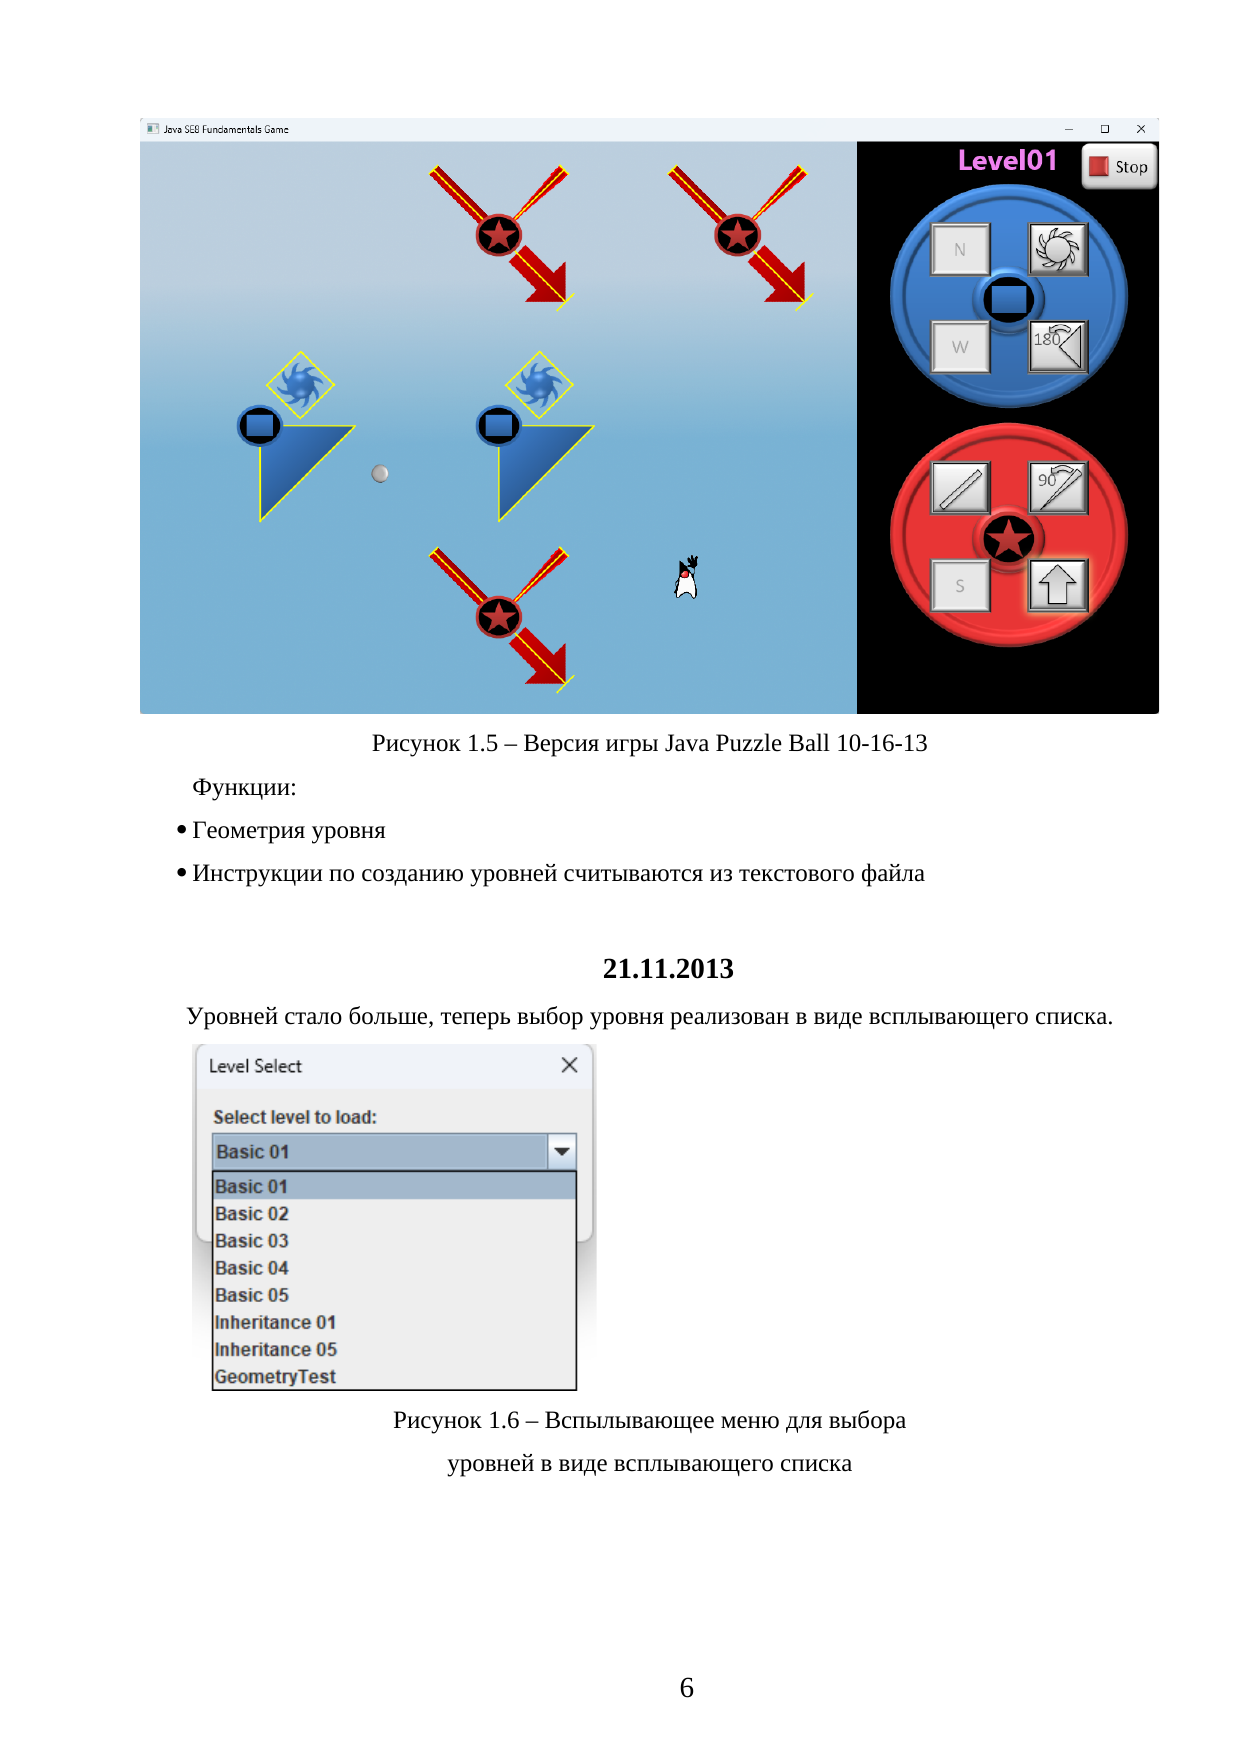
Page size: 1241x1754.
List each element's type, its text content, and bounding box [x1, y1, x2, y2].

text 21.11.2013 [155, 951, 1181, 984]
text Рисунок 1.6 – Вспылывающее меню для выбора [118, 1405, 1181, 1433]
text Геометрия уровня [118, 815, 1181, 843]
text уровней в виде всплывающего списка [118, 1448, 1181, 1477]
text Инструкции по созданию уровней считываются из текстового файла [118, 858, 1181, 887]
text Функции: [118, 772, 1181, 800]
picture [192, 1044, 597, 1391]
text Рисунок 1.5 – Версия игры Java Puzzle Ball 10-16-13 [118, 728, 1181, 757]
picture [140, 118, 1160, 714]
text Уровней стало больше, теперь выбор уровня реализован в виде всплывающего списка. [118, 1001, 1181, 1030]
